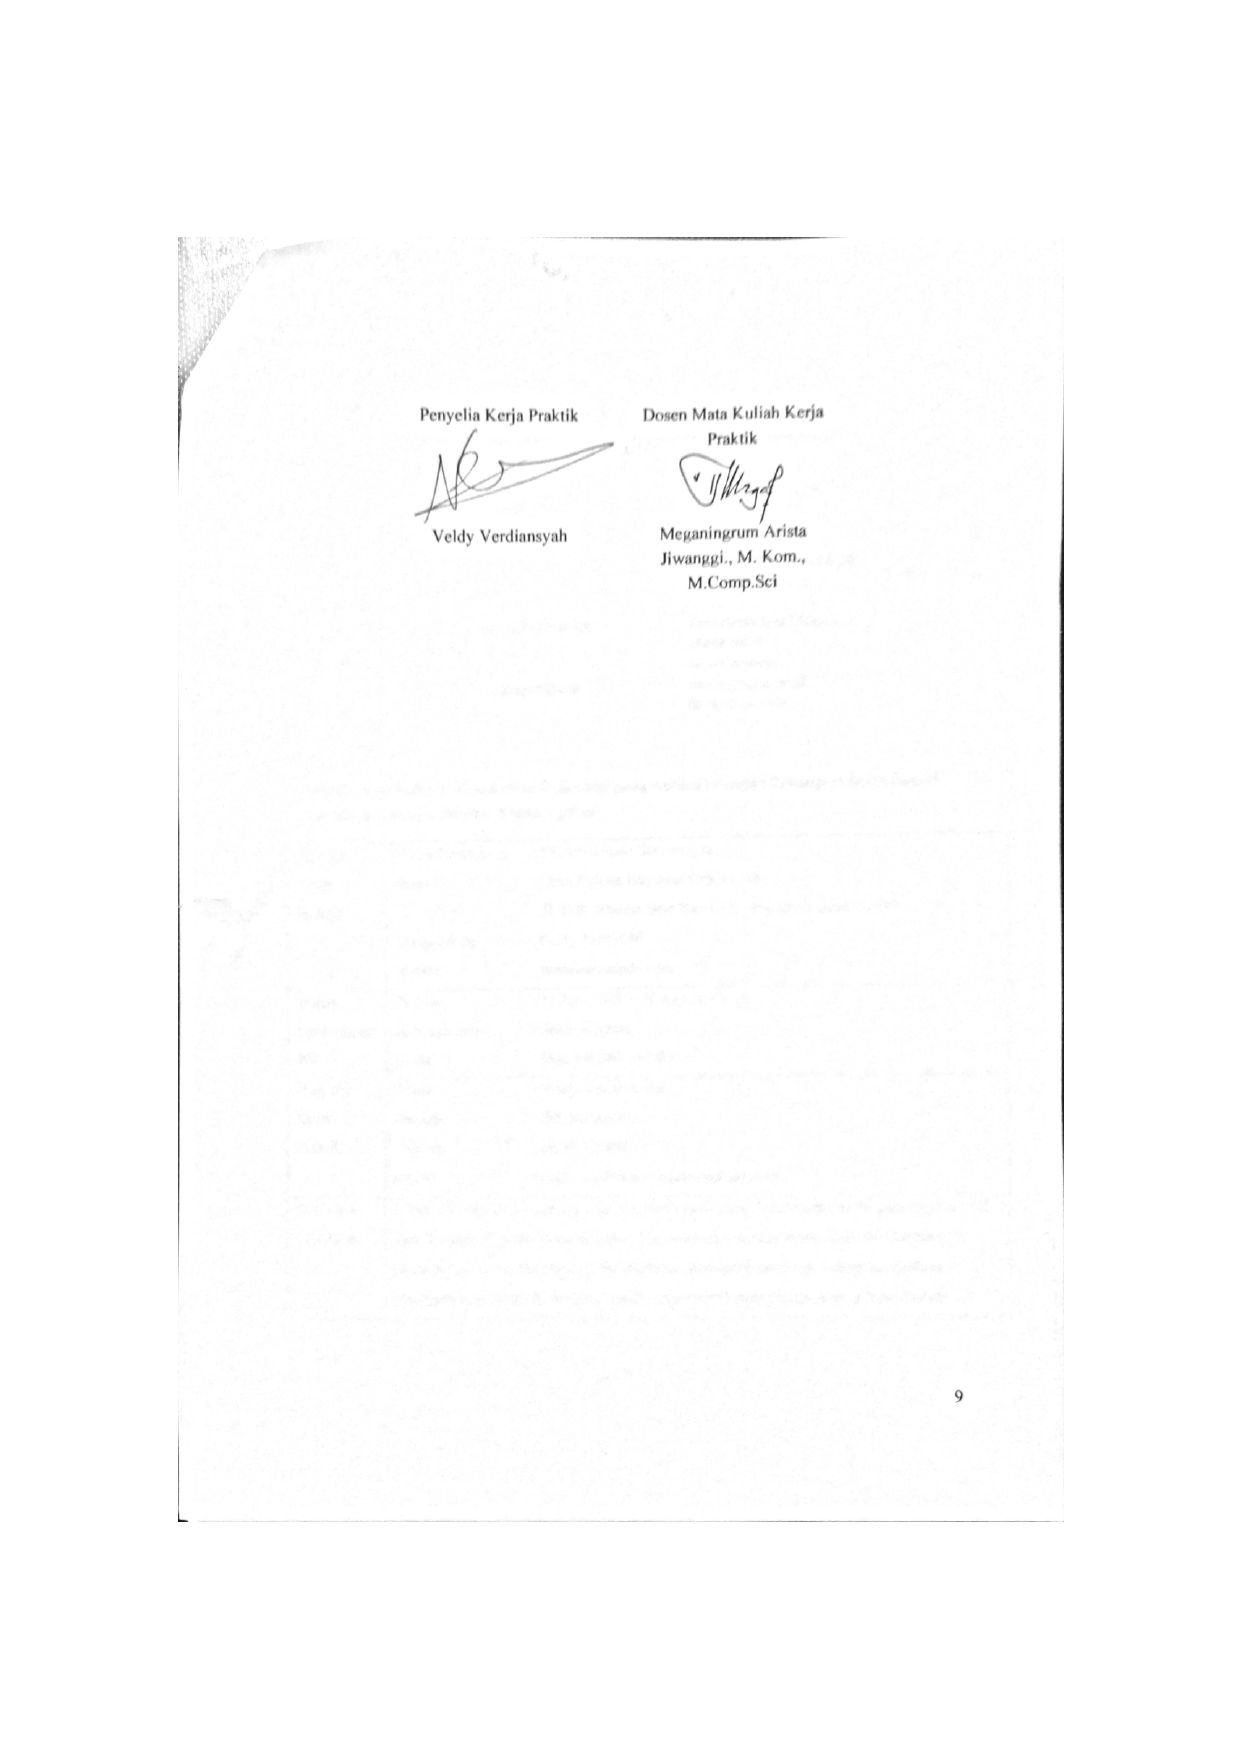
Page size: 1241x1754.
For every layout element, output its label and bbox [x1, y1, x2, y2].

picture [179, 238, 1064, 1522]
